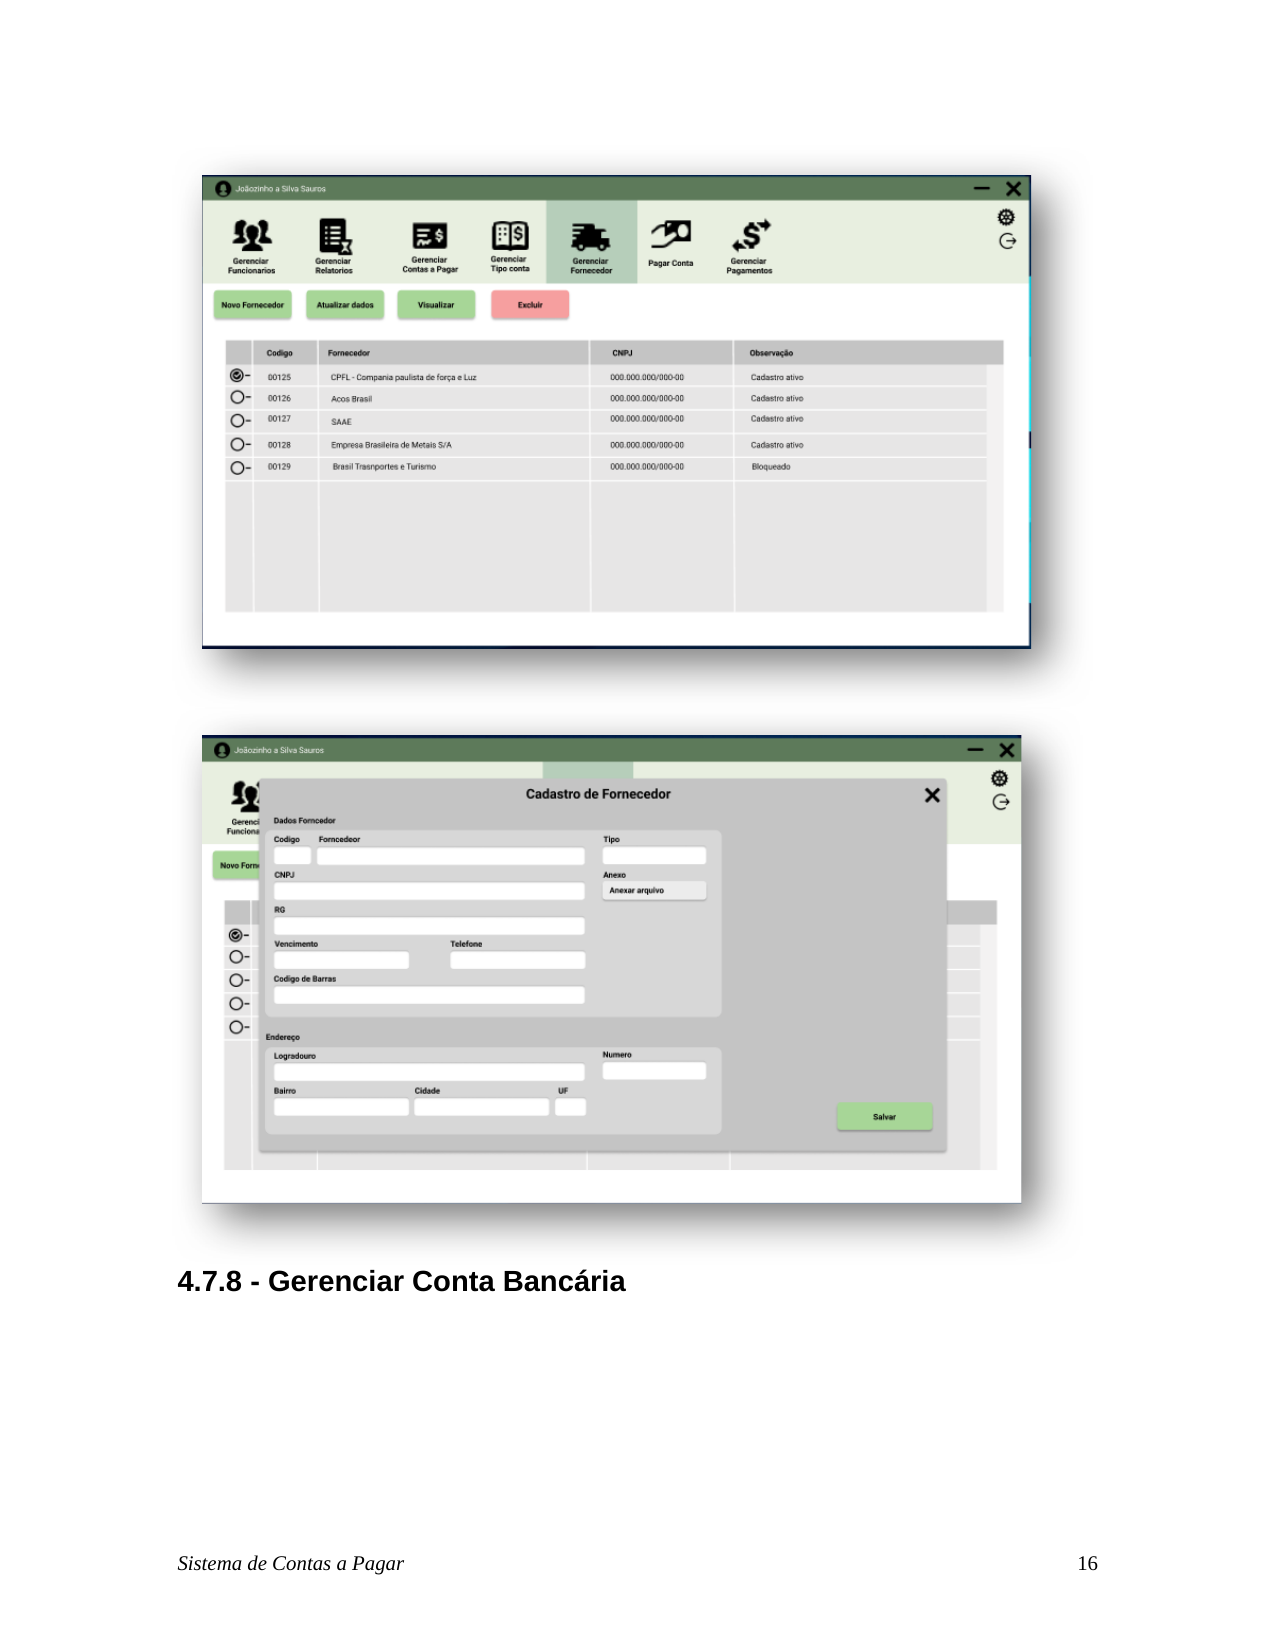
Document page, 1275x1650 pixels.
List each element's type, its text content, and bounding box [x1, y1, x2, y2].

text 4.7.8 - Gerenciar Conta Bancária [177, 1264, 1098, 1297]
picture [202, 735, 1022, 1204]
picture [202, 175, 1032, 649]
